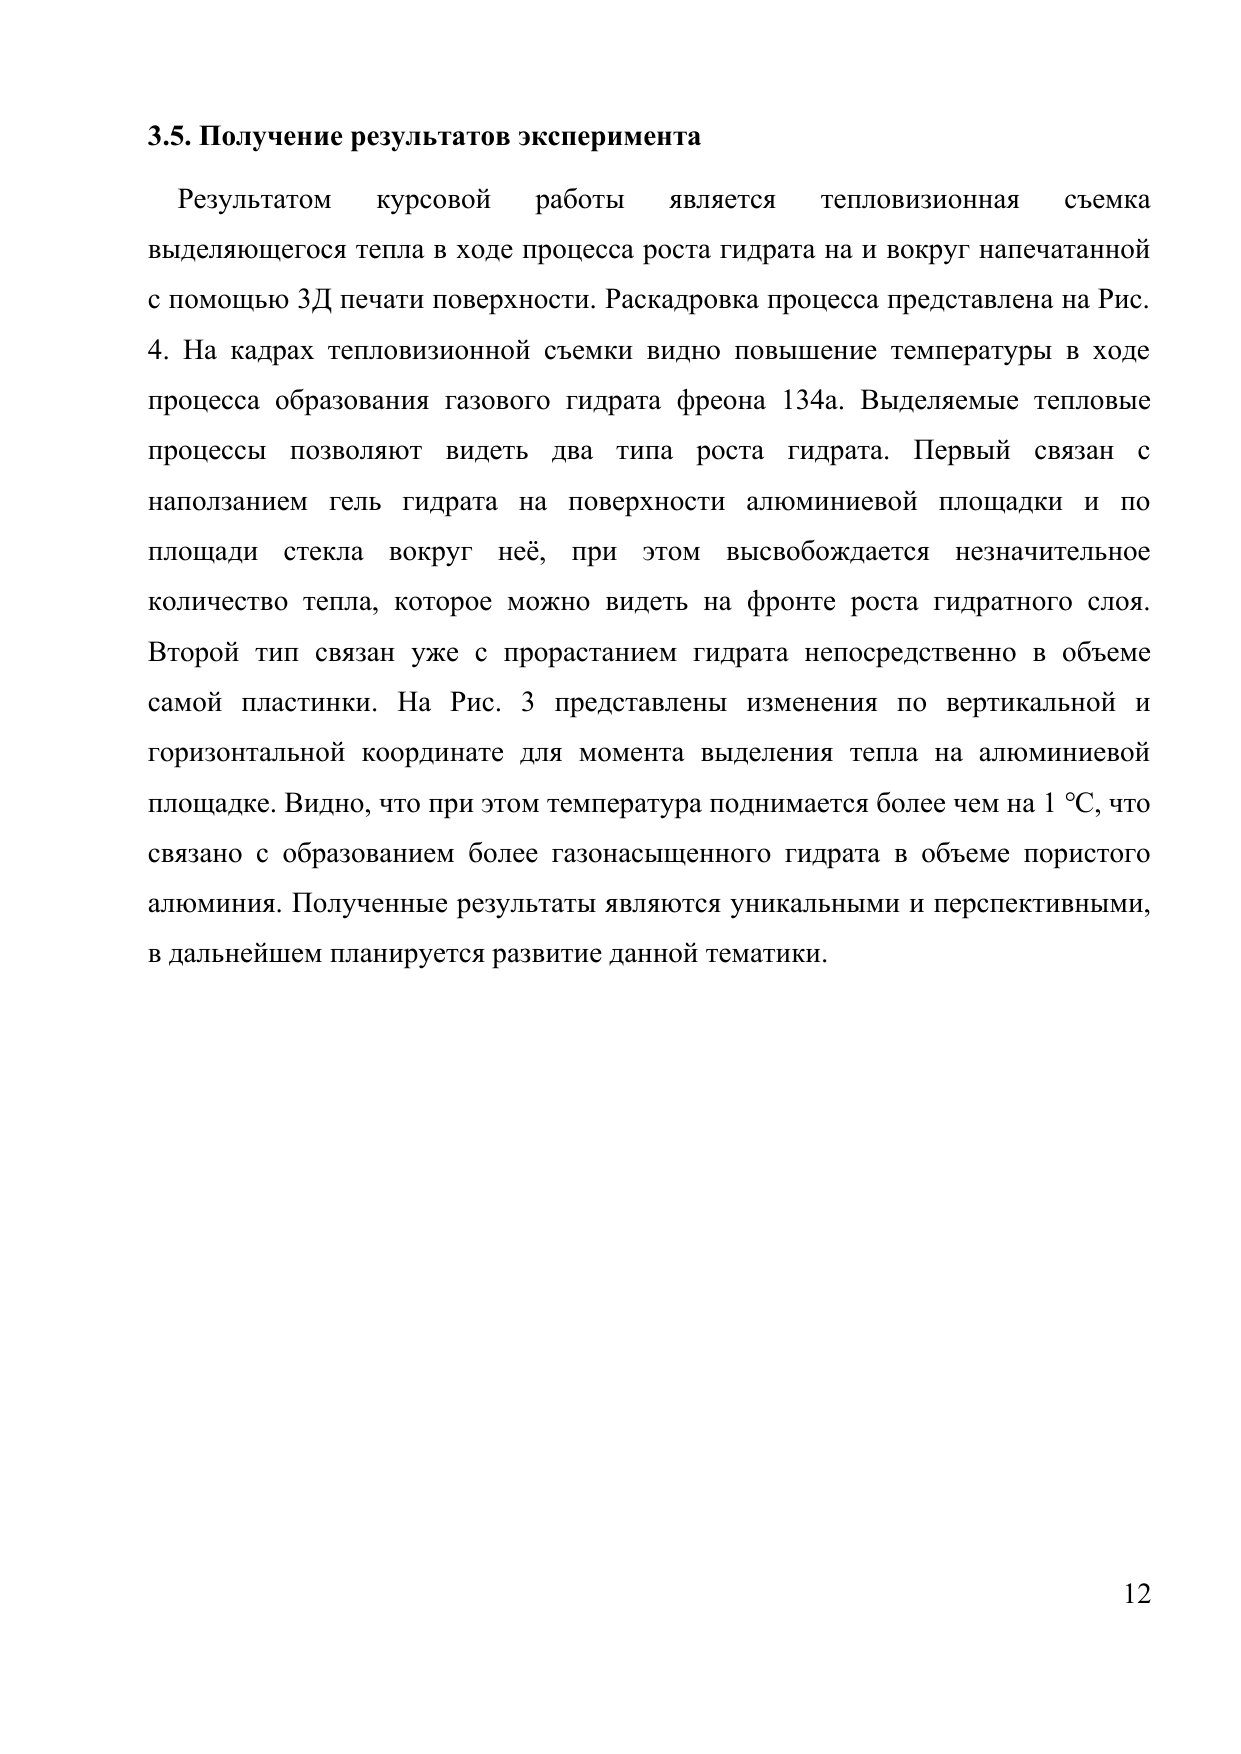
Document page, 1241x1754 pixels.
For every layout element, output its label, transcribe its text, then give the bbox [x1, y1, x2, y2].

text Результатом курсовой работы является тепловизионная съемка выделяющегося тепла в ходе процесса роста гидрата на и вокруг напечатанной с помощью 3Д печати поверхности. Раскадровка процесса представлена на Рис. 4. На кадрах тепловизионной съемки видно повышение температуры в ходе процесса образования газового гидрата фреона 134а. Выделяемые тепловые процессы позволяют видеть два типа роста гидрата. Первый связан с наползанием гель гидрата на поверхности алюминиевой площадки и по площади стекла вокруг неё, при этом высвобождается незначительное количество тепла, которое можно видеть на фронте роста гидратного слоя. Второй тип связан уже с прорастанием гидрата непосредственно в объеме самой пластинки. На Рис. 3 представлены изменения по вертикальной и горизонтальной координате для момента выделения тепла на алюминиевой площадке. Видно, что при этом температура поднимается более чем на 1 ℃, что связано с образованием более газонасыщенного гидрата в объеме пористого алюминия. Полученные результаты являются уникальными и перспективными, в дальнейшем планируется развитие данной тематики. [148, 181, 1152, 969]
subtitle Получение результатов эксперимента [148, 118, 1152, 152]
